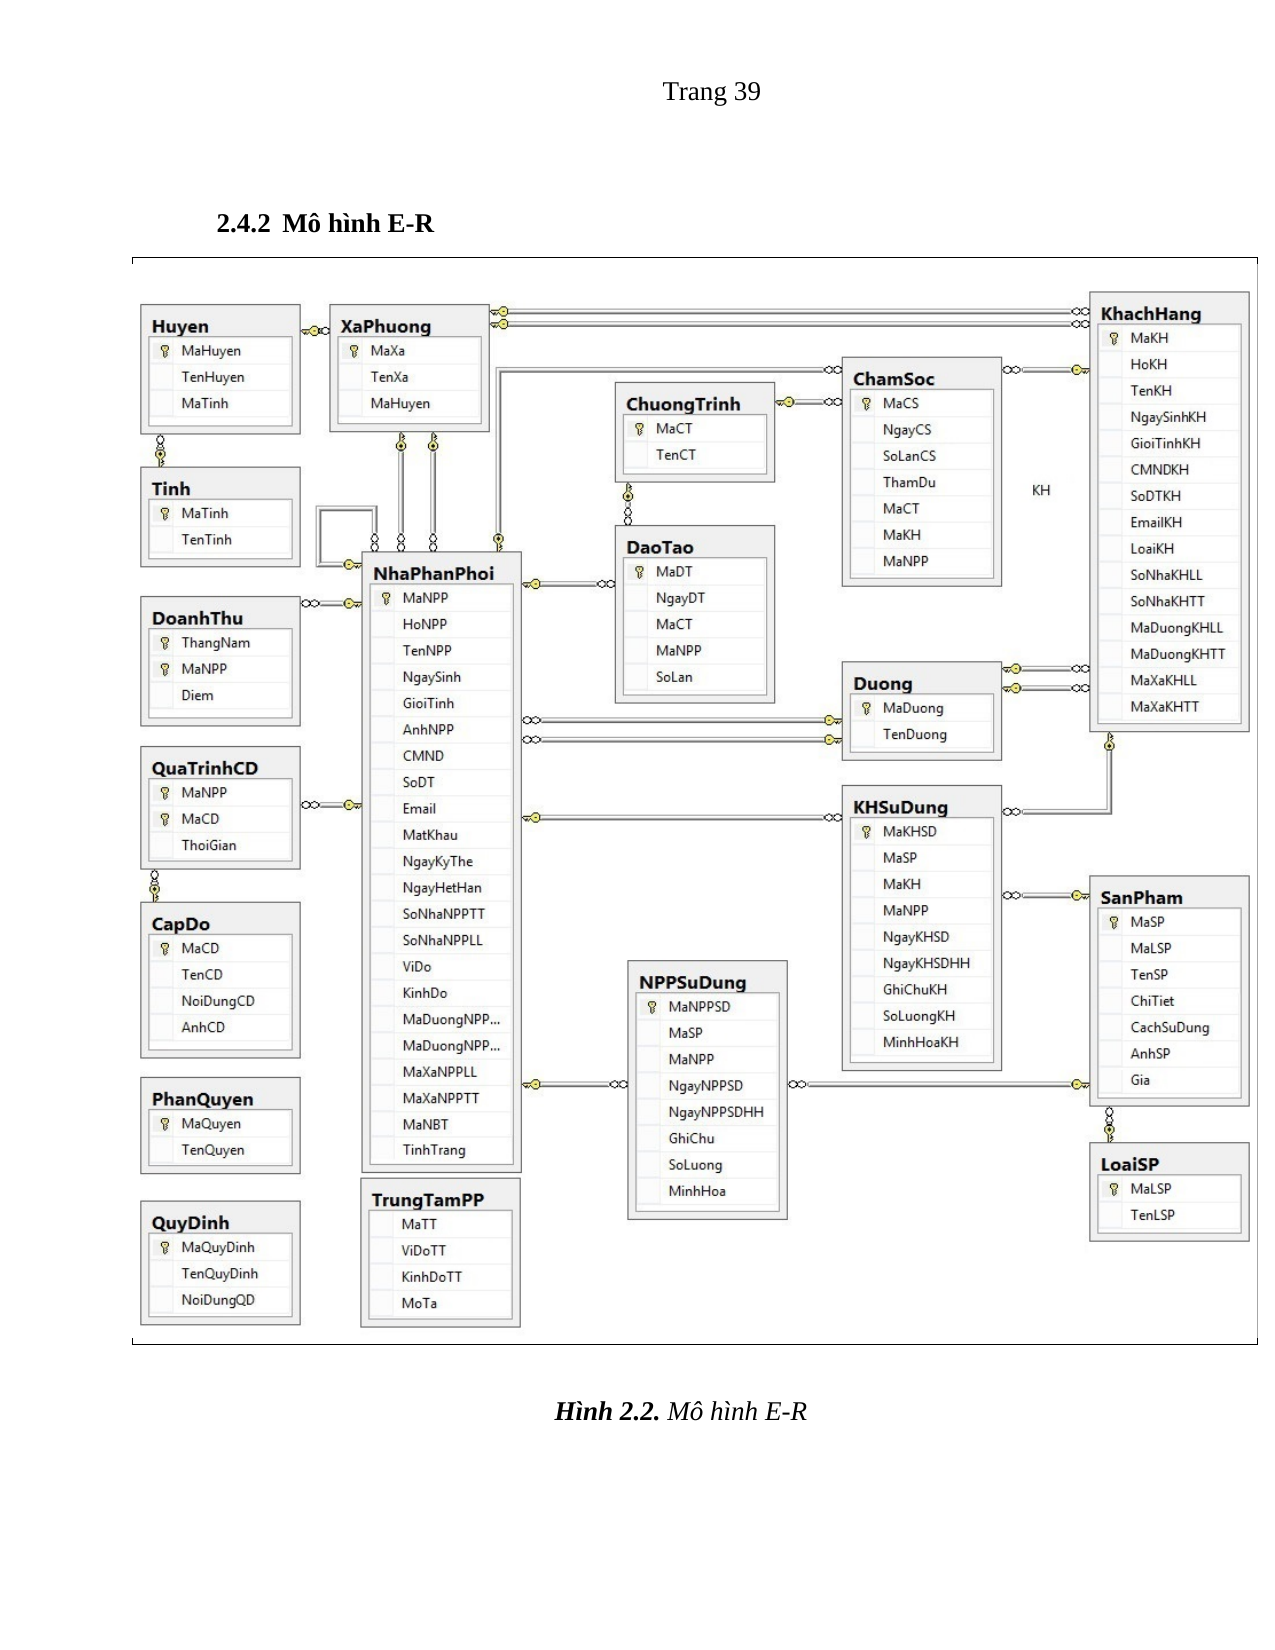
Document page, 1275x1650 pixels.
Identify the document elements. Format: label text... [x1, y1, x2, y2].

subtitle Hình 2.2. Mô hình E-R [207, 1395, 1157, 1426]
table_header [133, 258, 1257, 264]
picture [131, 264, 1258, 1338]
list Mô hình E-R [216, 207, 1157, 238]
table_header [133, 1338, 1257, 1344]
